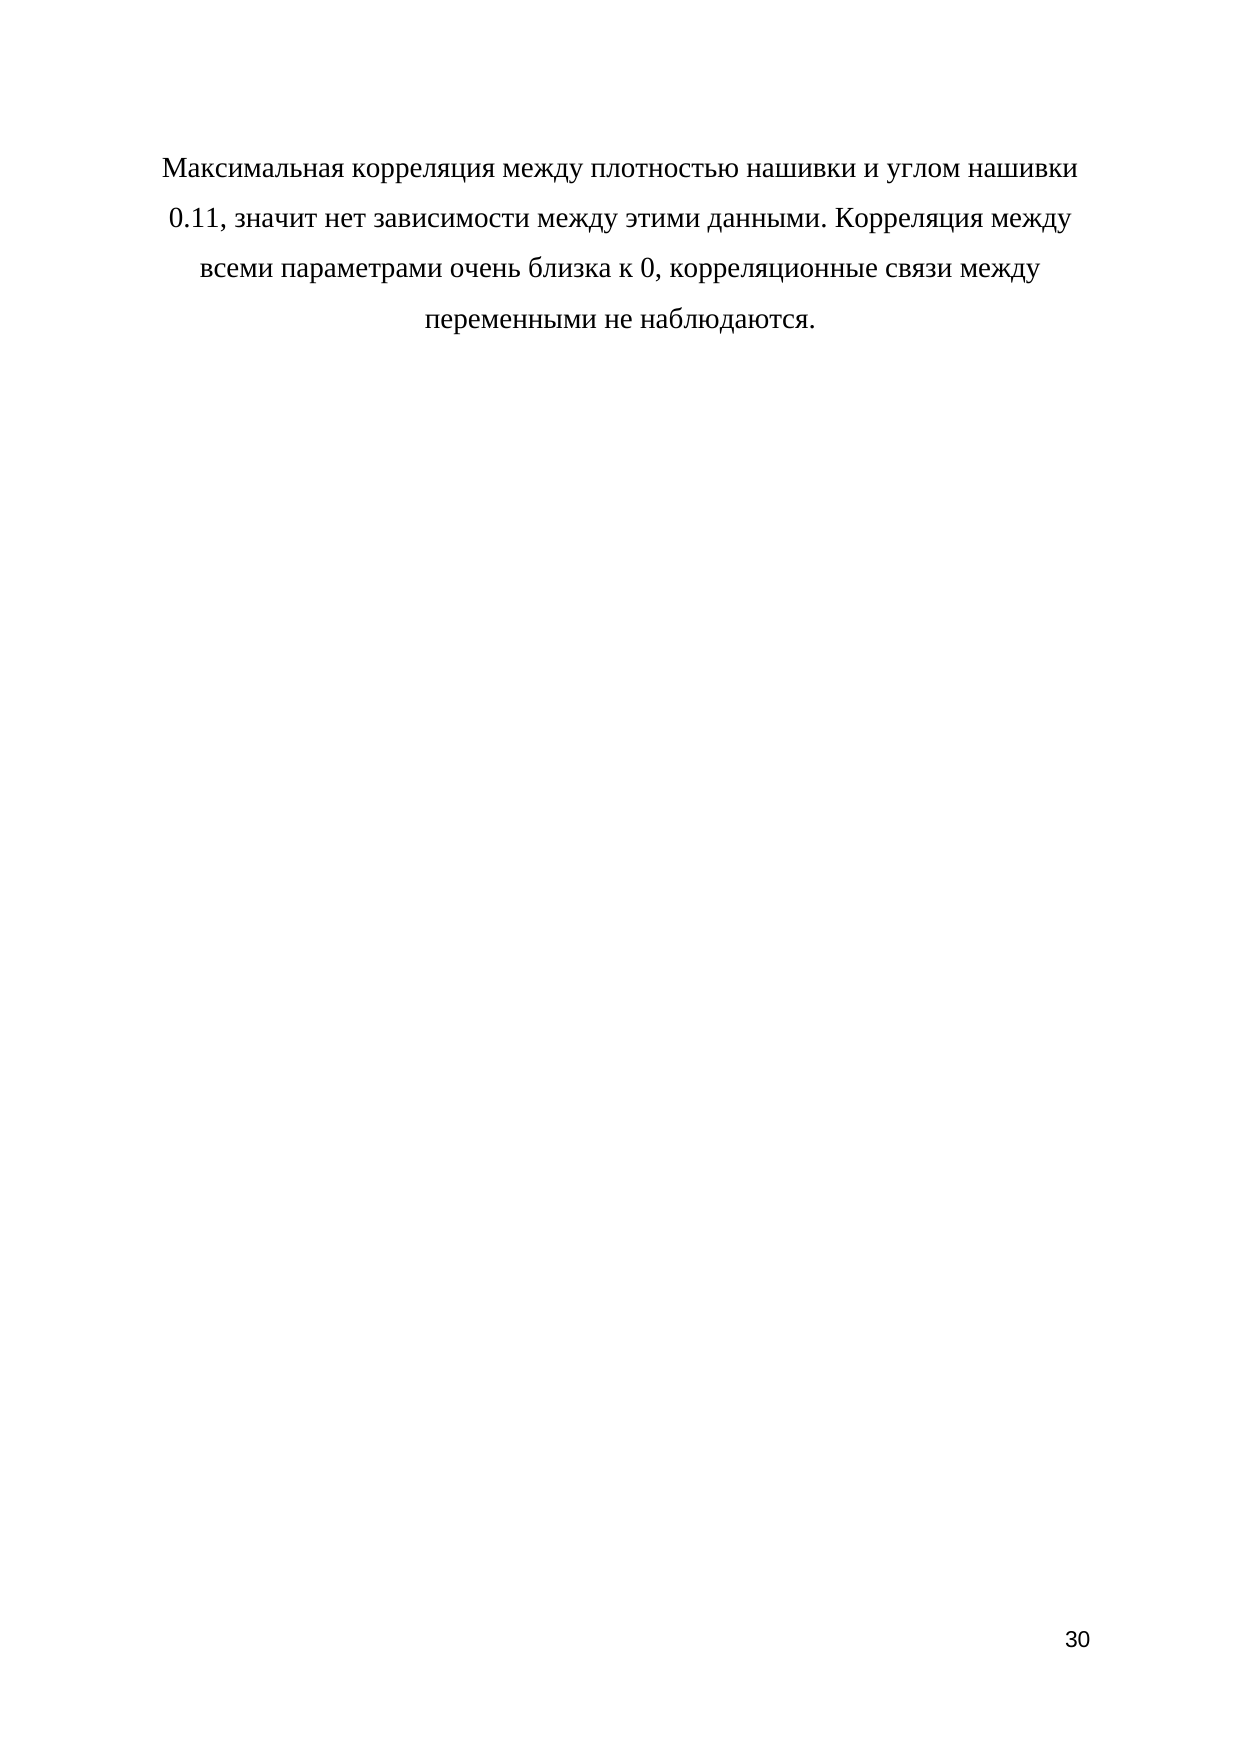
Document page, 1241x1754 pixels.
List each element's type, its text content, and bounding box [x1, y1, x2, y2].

text Максимальная корреляция между плотностью нашивки и углом нашивки 0.11, значит нет зависимости между этими данными. Корреляция между всеми параметрами очень близка к 0, корреляционные связи между переменными не наблюдаются. [150, 150, 1090, 334]
